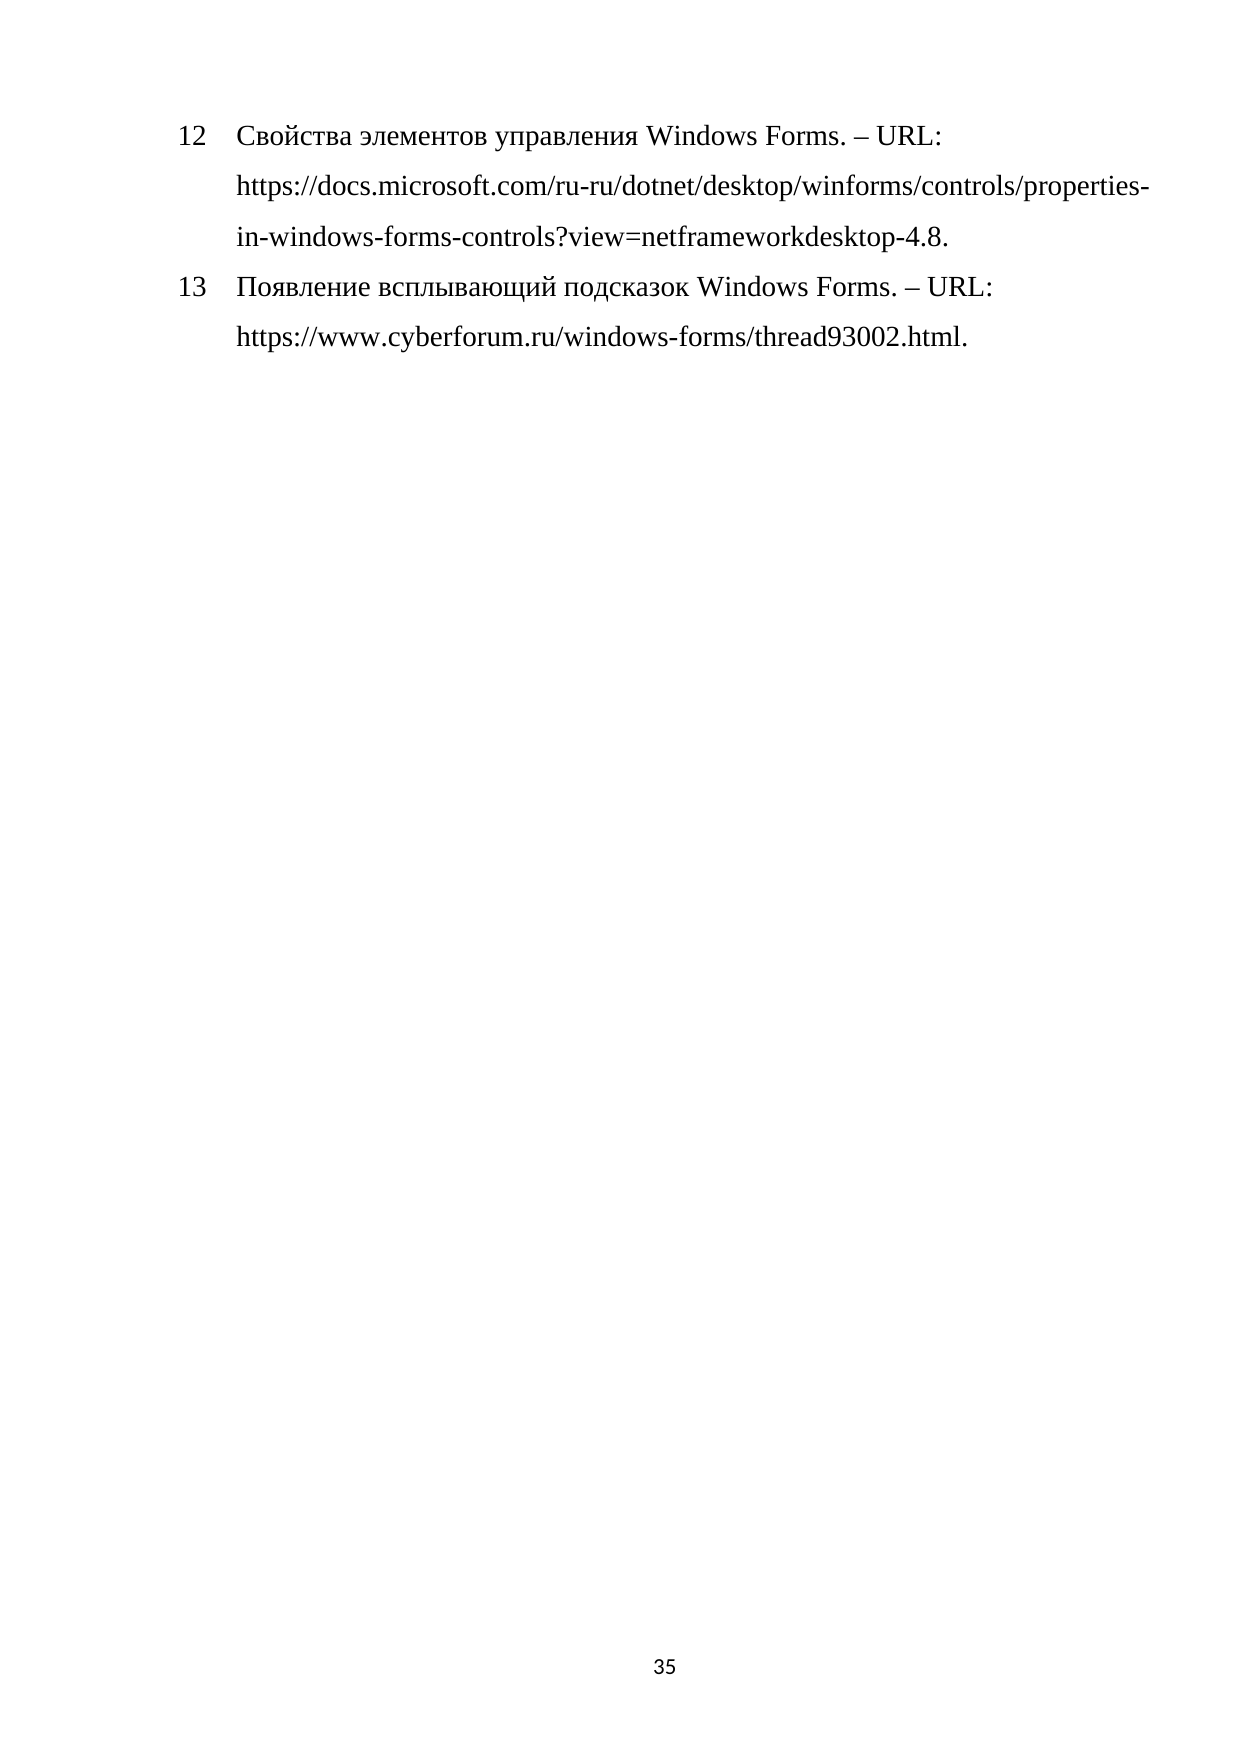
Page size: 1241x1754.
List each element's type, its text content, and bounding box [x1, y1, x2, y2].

list Появление всплывающий подсказок Windows Forms. – URL: [177, 269, 1152, 303]
list https://www.cyberforum.ru/windows-forms/thread93002.html. [236, 319, 1152, 353]
list Свойства элементов управления Windows Forms. – URL: https://docs.microsoft.com/ru-ru/dotnet/desktop/winforms/controls/properties-in-windows-forms-controls?view=netframeworkdesktop-4.8. [177, 118, 1152, 252]
